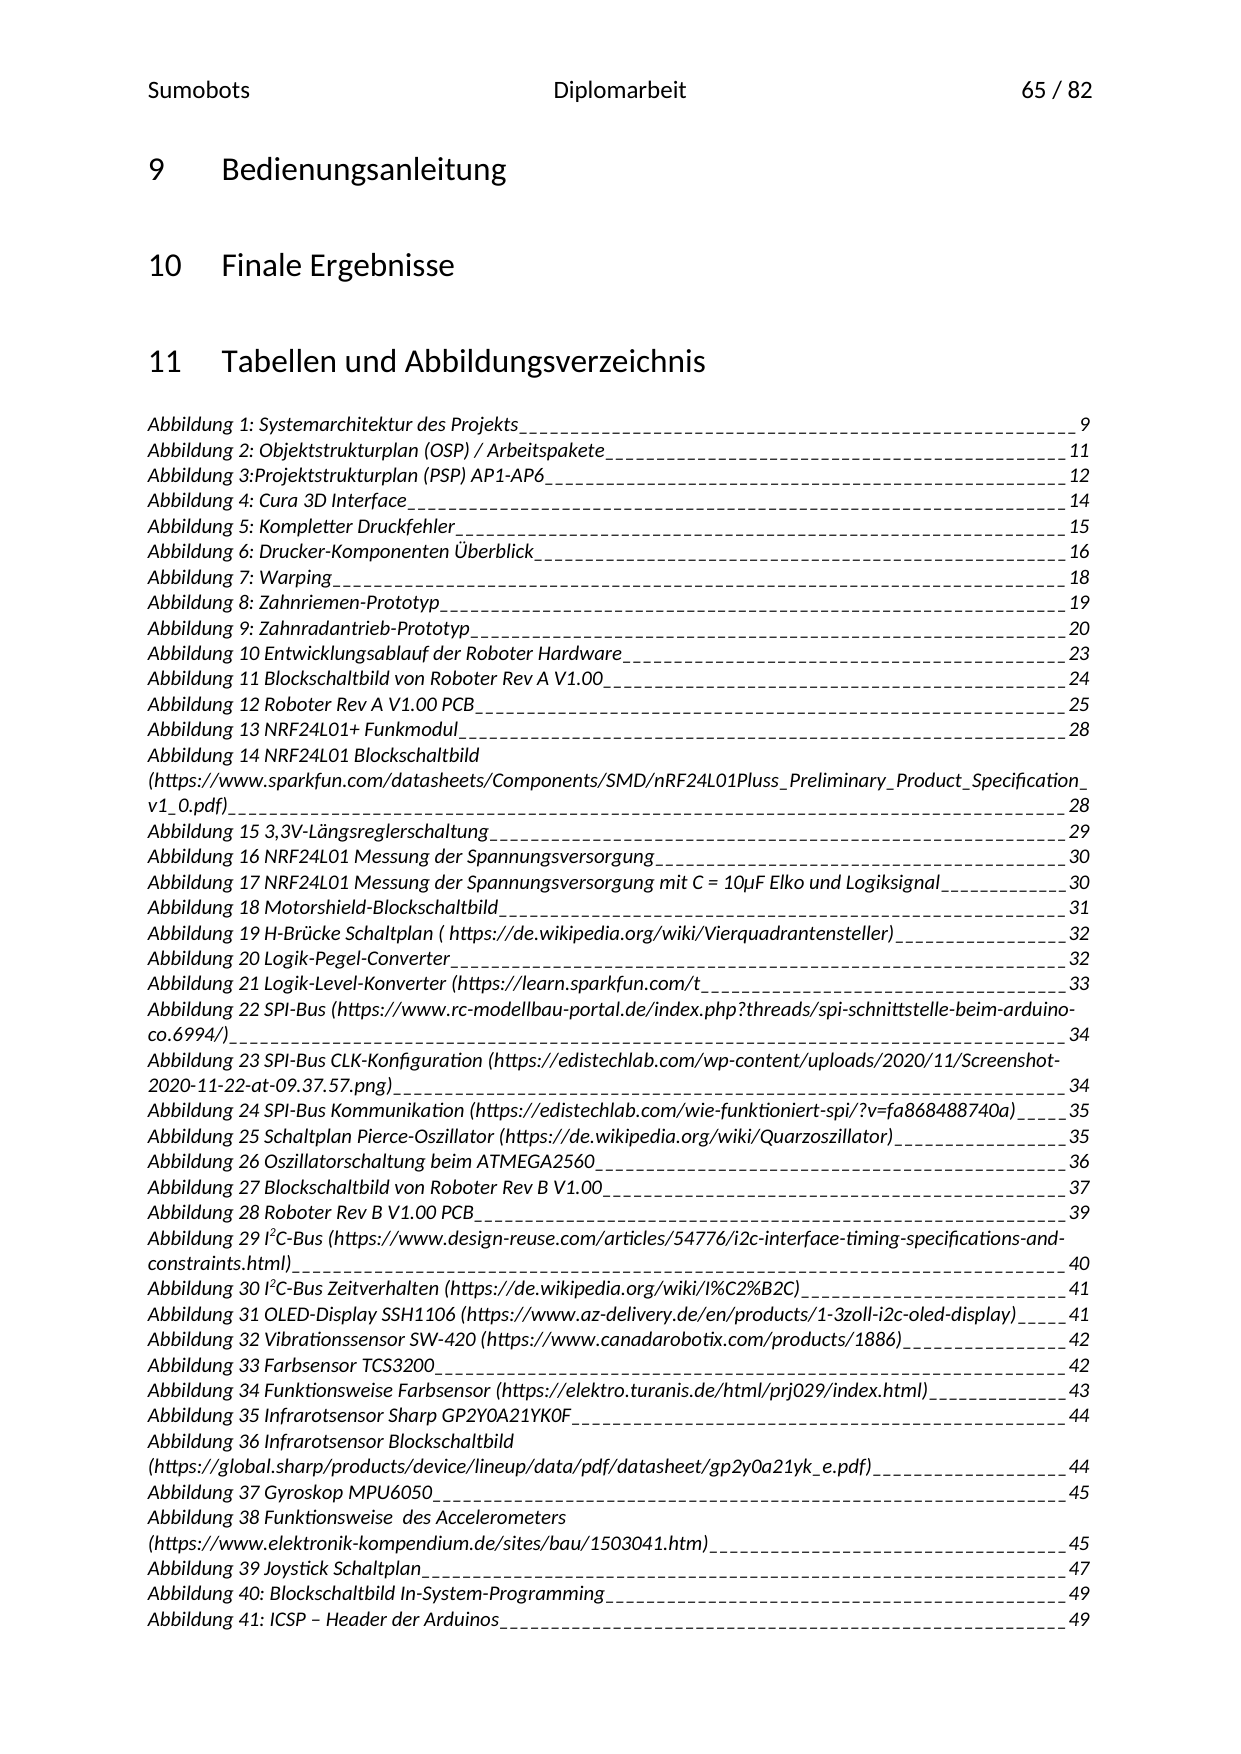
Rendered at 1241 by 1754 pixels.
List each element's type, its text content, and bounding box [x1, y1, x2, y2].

text Abbildung 27 Blockschaltbild von Roboter Rev B V1.00 37 [148, 1174, 1093, 1199]
text Abbildung 12 Roboter Rev A V1.00 PCB 25 [148, 691, 1093, 716]
text Abbildung 14 NRF24L01 Blockschaltbild (https://www.sparkfun.com/datasheets/Components/SMD/nRF24L01Pluss_Preliminary_Product_Specification_v1_0.pdf) 28 [148, 742, 1093, 818]
text Abbildung 19 H-Brücke Schaltplan ( https://de.wikipedia.org/wiki/Vierquadrantensteller) 32 [148, 920, 1093, 945]
subtitle Bedienungsanleitung [148, 148, 1093, 188]
text Abbildung 21 Logik-Level-Konverter (https://learn.sparkfun.com/t 33 [148, 971, 1093, 996]
text Abbildung 41: ICSP – Header der Arduinos 49 [148, 1606, 1093, 1631]
text Abbildung 13 NRF24L01+ Funkmodul 28 [148, 716, 1093, 742]
text Abbildung 36 Infrarotsensor Blockschaltbild (https://global.sharp/products/device/lineup/data/pdf/datasheet/gp2y0a21yk_e.pdf) 44 [148, 1428, 1093, 1479]
text Abbildung 10 Entwicklungsablauf der Roboter Hardware 23 [148, 640, 1093, 666]
text Abbildung 33 Farbsensor TCS3200 42 [148, 1352, 1093, 1377]
text Abbildung 31 OLED-Display SSH1106 (https://www.az-delivery.de/en/products/1-3zoll-i2c-oled-display) 41 [148, 1301, 1093, 1326]
text Abbildung 37 Gyroskop MPU6050 45 [148, 1479, 1093, 1504]
text Abbildung 28 Roboter Rev B V1.00 PCB 39 [148, 1199, 1093, 1225]
text Abbildung 6: Drucker-Komponenten Überblick 16 [148, 538, 1093, 564]
text Abbildung 17 NRF24L01 Messung der Spannungsversorgung mit C = 10µF Elko und Logiksignal 30 [148, 869, 1093, 894]
text Abbildung 1: Systemarchitektur des Projekts 9 [148, 411, 1093, 437]
text Abbildung 32 Vibrationssensor SW-420 (https://www.canadarobotix.com/products/1886) 42 [148, 1326, 1093, 1352]
text Abbildung 23 SPI-Bus CLK-Konfiguration (https://edistechlab.com/wp-content/uploads/2020/11/Screenshot-2020-11-22-at-09.37.57.png) 34 [148, 1047, 1093, 1098]
text Abbildung 15 3,3V-Längsreglerschaltung 29 [148, 818, 1093, 843]
text Abbildung 5: Kompletter Druckfehler 15 [148, 513, 1093, 538]
text Abbildung 38 Funktionsweise des Accelerometers (https://www.elektronik-kompendium.de/sites/bau/1503041.htm) 45 [148, 1504, 1093, 1555]
text Abbildung 7: Warping 18 [148, 564, 1093, 589]
text Abbildung 30 I2C-Bus Zeitverhalten (https://de.wikipedia.org/wiki/I%C2%B2C) 41 [148, 1276, 1093, 1301]
text Abbildung 40: Blockschaltbild In-System-Programming 49 [148, 1581, 1093, 1606]
text Abbildung 8: Zahnriemen-Prototyp 19 [148, 589, 1093, 615]
text Abbildung 4: Cura 3D Interface 14 [148, 488, 1093, 513]
text Abbildung 16 NRF24L01 Messung der Spannungsversorgung 30 [148, 843, 1093, 869]
text Abbildung 25 Schaltplan Pierce-Oszillator (https://de.wikipedia.org/wiki/Quarzoszillator) 35 [148, 1123, 1093, 1148]
text Abbildung 3:Projektstrukturplan (PSP) AP1-AP6 12 [148, 462, 1093, 488]
text Abbildung 35 Infrarotsensor Sharp GP2Y0A21YK0F 44 [148, 1403, 1093, 1428]
text Abbildung 24 SPI-Bus Kommunikation (https://edistechlab.com/wie-funktioniert-spi/?v=fa868488740a) 35 [148, 1098, 1093, 1123]
text Abbildung 2: Objektstrukturplan (OSP) / Arbeitspakete 11 [148, 437, 1093, 462]
text Abbildung 20 Logik-Pegel-Converter 32 [148, 945, 1093, 971]
subtitle Tabellen und Abbildungsverzeichnis [148, 340, 1093, 381]
text Abbildung 18 Motorshield-Blockschaltbild 31 [148, 894, 1093, 920]
text Abbildung 22 SPI-Bus (https://www.rc-modellbau-portal.de/index.php?threads/spi-schnittstelle-beim-arduino-co.6994/) 34 [148, 996, 1093, 1047]
subtitle Finale Ergebnisse [148, 244, 1093, 284]
text Abbildung 9: Zahnradantrieb-Prototyp 20 [148, 615, 1093, 640]
text Abbildung 11 Blockschaltbild von Roboter Rev A V1.00 24 [148, 666, 1093, 691]
text Abbildung 26 Oszillatorschaltung beim ATMEGA2560 36 [148, 1148, 1093, 1174]
text Abbildung 29 I2C-Bus (https://www.design-reuse.com/articles/54776/i2c-interface-timing-specifications-and-constraints.html) 40 [148, 1225, 1093, 1276]
text Abbildung 39 Joystick Schaltplan 47 [148, 1555, 1093, 1581]
text Abbildung 34 Funktionsweise Farbsensor (https://elektro.turanis.de/html/prj029/index.html) 43 [148, 1377, 1093, 1403]
